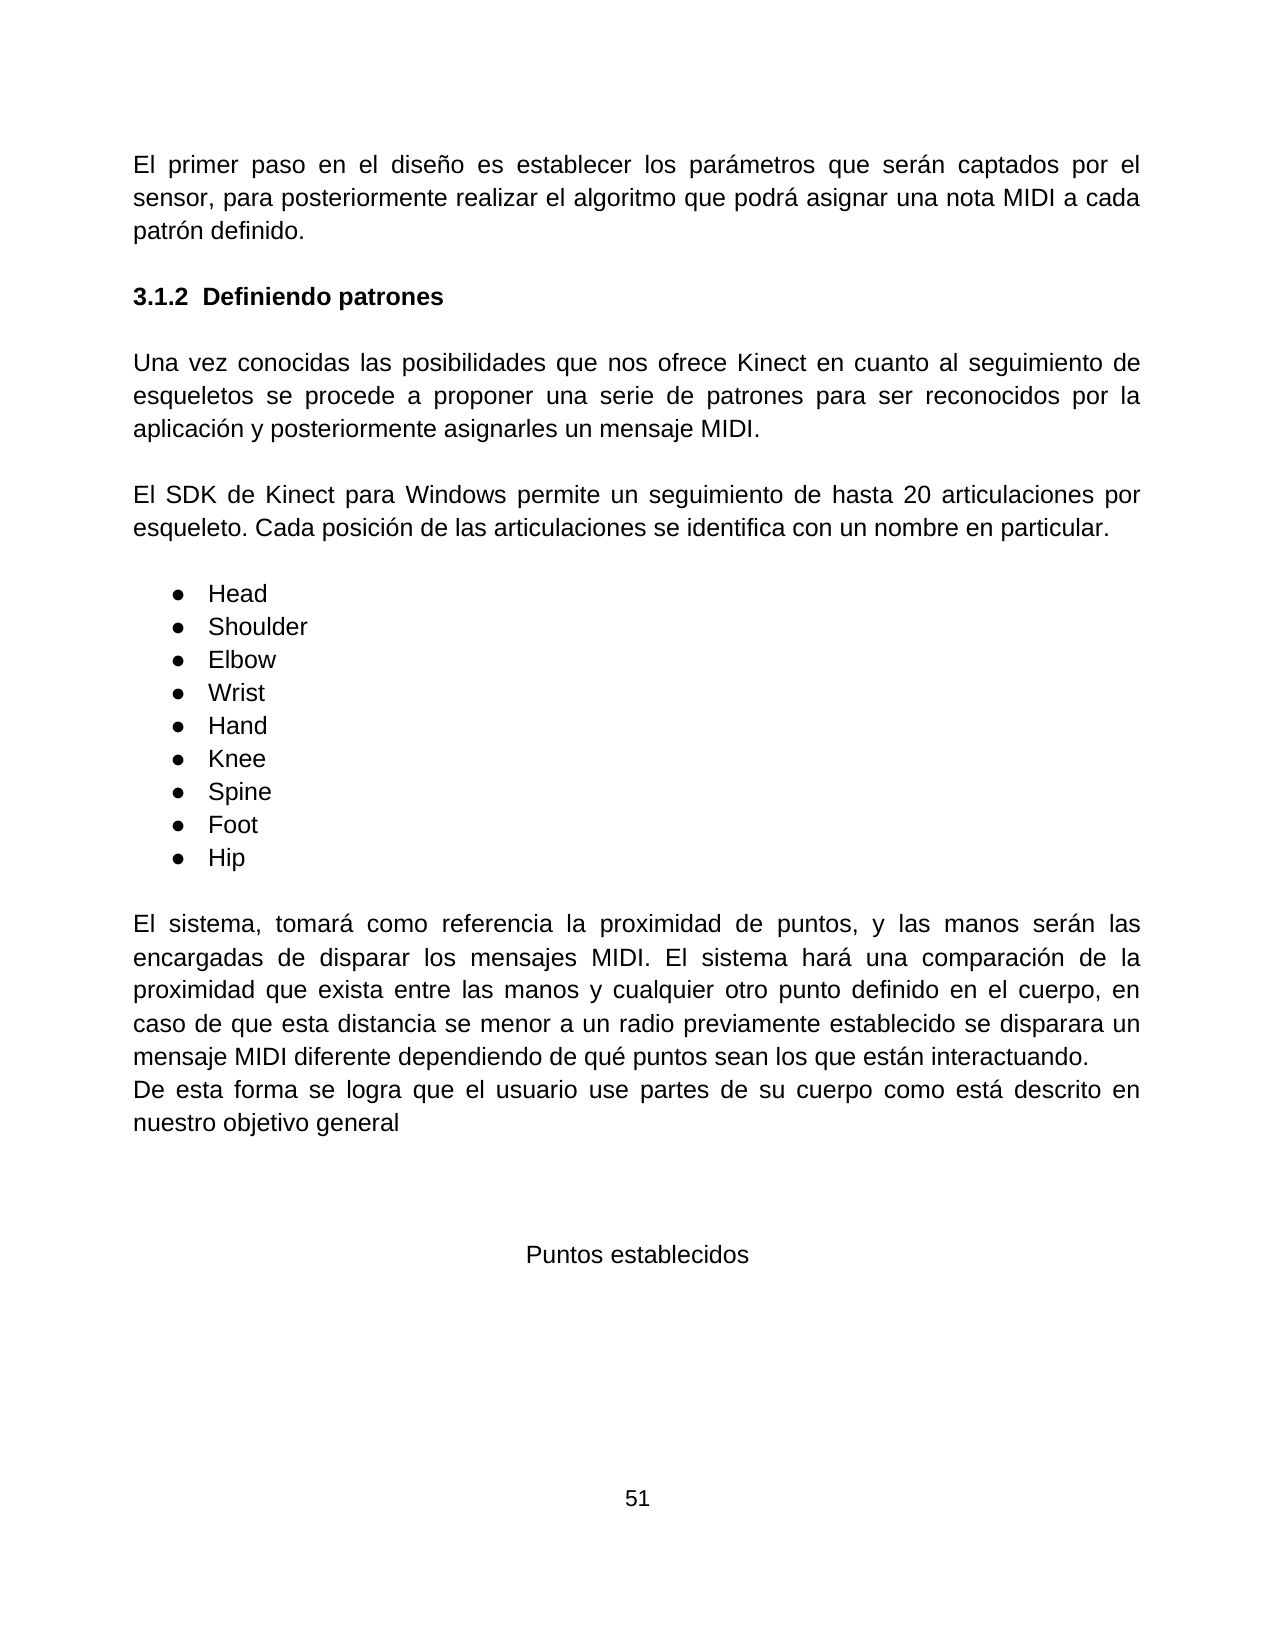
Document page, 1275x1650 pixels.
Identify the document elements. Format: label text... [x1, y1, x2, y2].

list Knee [170, 744, 1142, 773]
text El primer paso en el diseño es establecer los parámetros que serán captados por el sensor, para posteriormente realizar el algoritmo que podrá asignar una nota MIDI a cada patrón definido. [133, 150, 1142, 245]
list Hip [170, 843, 1142, 872]
list Spine [170, 777, 1142, 806]
list Foot [170, 810, 1142, 839]
list Wrist [170, 678, 1142, 707]
text Puntos establecidos [133, 1240, 1142, 1268]
list Hand [170, 711, 1142, 740]
list Head [170, 579, 1142, 608]
text El sistema, tomará como referencia la proximidad de puntos, y las manos serán las encargadas de disparar los mensajes MIDI. El sistema hará una comparación de la proximidad que exista entre las manos y cualquier otro punto definido en el cuerpo, en caso de que esta distancia se menor a un radio previamente establecido se disparara un mensaje MIDI diferente dependiendo de qué puntos sean los que están interactuando. [133, 909, 1142, 1070]
text Una vez conocidas las posibilidades que nos ofrece Kinect en cuanto al seguimiento de esqueletos se procede a proponer una serie de patrones para ser reconocidos por la aplicación y posteriormente asignarles un mensaje MIDI. [133, 348, 1142, 443]
text El SDK de Kinect para Windows permite un seguimiento de hasta 20 articulaciones por esqueleto. Cada posición de las articulaciones se identifica con un nombre en particular. [133, 480, 1142, 542]
list Elbow [170, 645, 1142, 674]
text 3.1.2 Definiendo patrones [133, 282, 1142, 311]
list Shoulder [170, 612, 1142, 641]
text De esta forma se logra que el usuario use partes de su cuerpo como está descrito en nuestro objetivo general [133, 1074, 1142, 1136]
